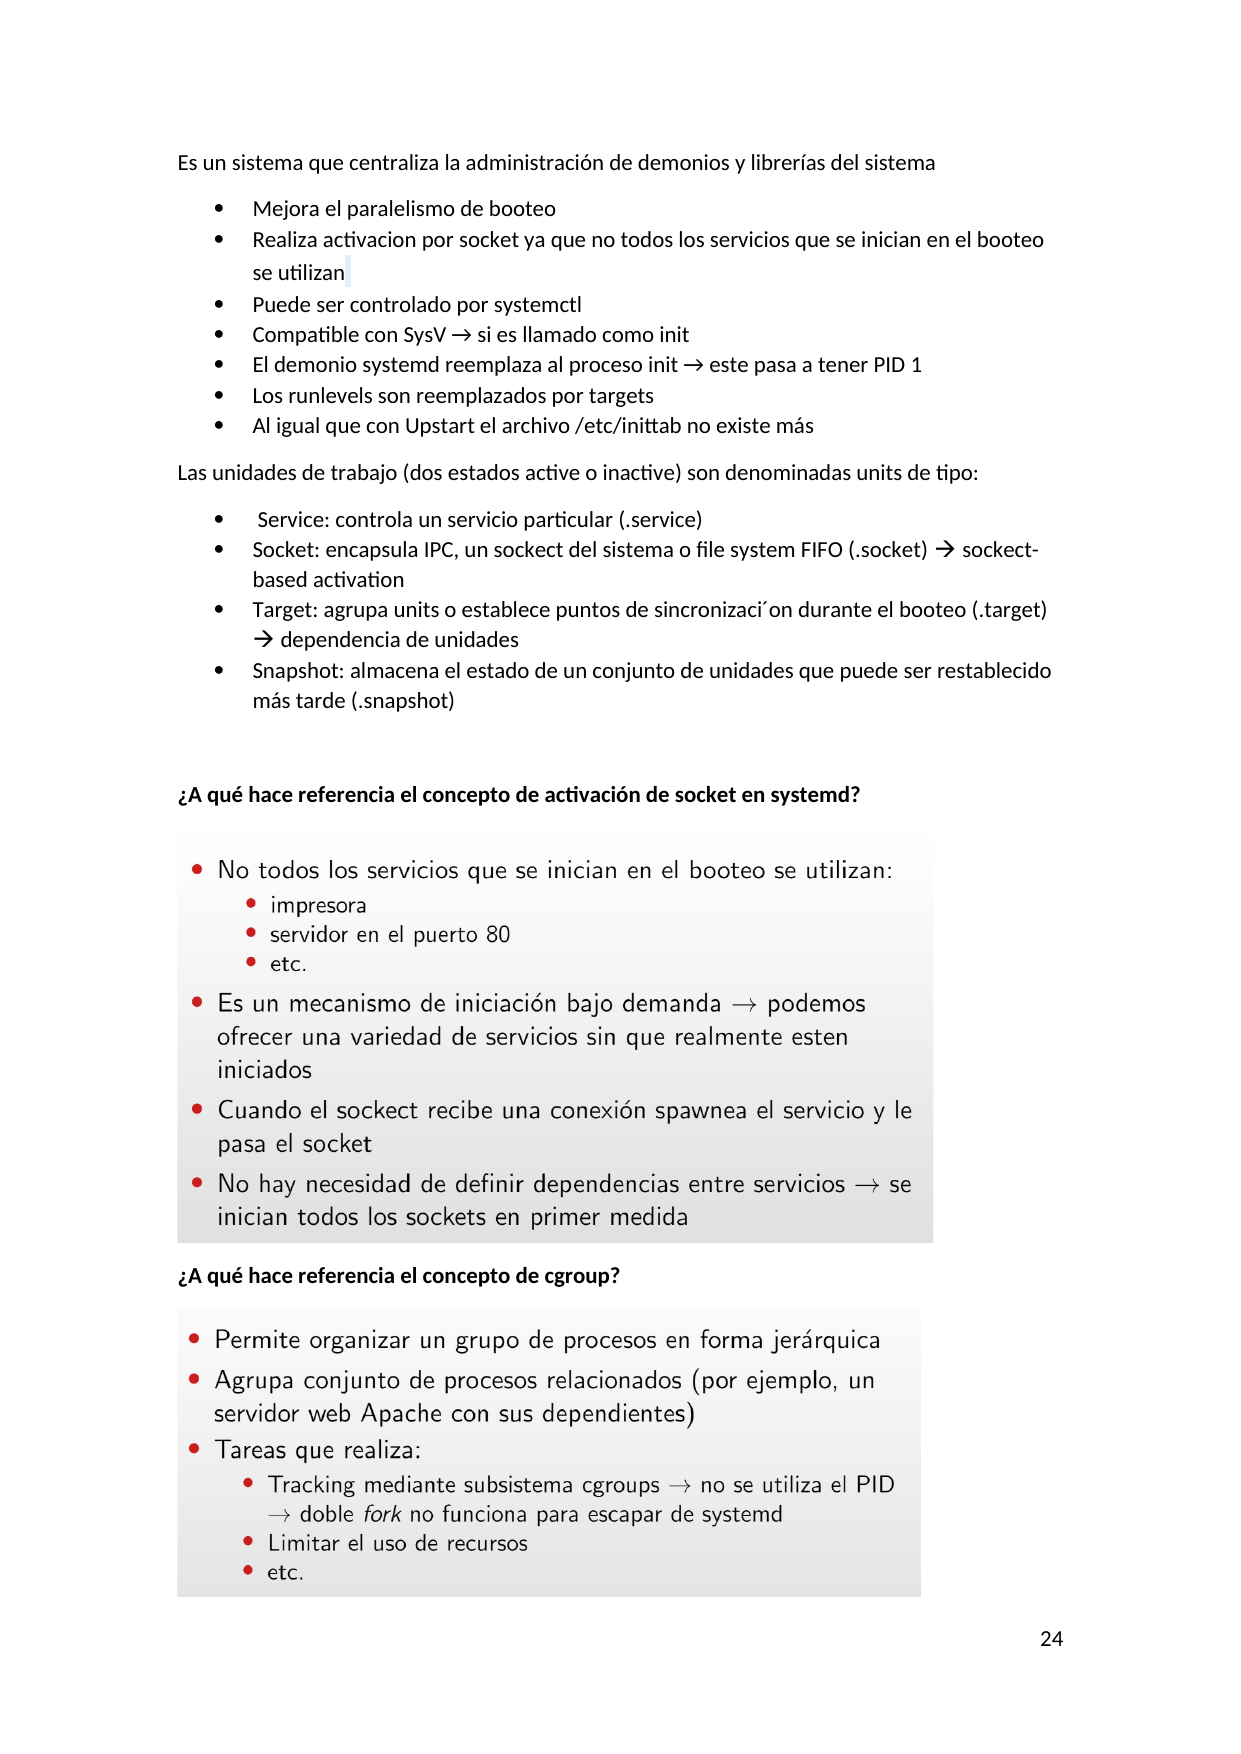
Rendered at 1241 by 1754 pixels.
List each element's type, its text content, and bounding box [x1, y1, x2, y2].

list Service: controla un servicio particular (.service) [215, 505, 1063, 533]
text ¿A qué hace referencia el concepto de cgroup? [177, 1261, 1063, 1289]
picture [177, 826, 934, 1243]
list Compatible con SysV → si es llamado como init [215, 320, 1063, 348]
list Mejora el paralelismo de booteo [215, 194, 1063, 222]
list Los runlevels son reemplazados por targets [215, 381, 1063, 409]
text ¿A qué hace referencia el concepto de activación de socket en systemd? [177, 780, 1063, 808]
list Realiza activacion por socket ya que no todos los servicios que se inician en el booteo se utilizan [215, 225, 1063, 287]
text Las unidades de trabajo (dos estados active o inactive) son denominadas units de tipo: [177, 458, 1063, 486]
list Snapshot: almacena el estado de un conjunto de unidades que puede ser restablecido más tarde (.snapshot) [215, 656, 1063, 714]
list Al igual que con Upstart el archivo /etc/inittab no existe más [215, 411, 1063, 439]
list Socket: encapsula IPC, un sockect del sistema o file system FIFO (.socket) sockect-based activation [215, 535, 1063, 593]
picture [177, 1307, 921, 1597]
list Target: agrupa units o establece puntos de sincronizaci´on durante el booteo (.target) dependencia de unidades [215, 595, 1063, 653]
list Puede ser controlado por systemctl [215, 290, 1063, 318]
list El demonio systemd reemplaza al proceso init → este pasa a tener PID 1 [215, 351, 1063, 378]
text Es un sistema que centraliza la administración de demonios y librerías del sistema [177, 148, 1063, 176]
